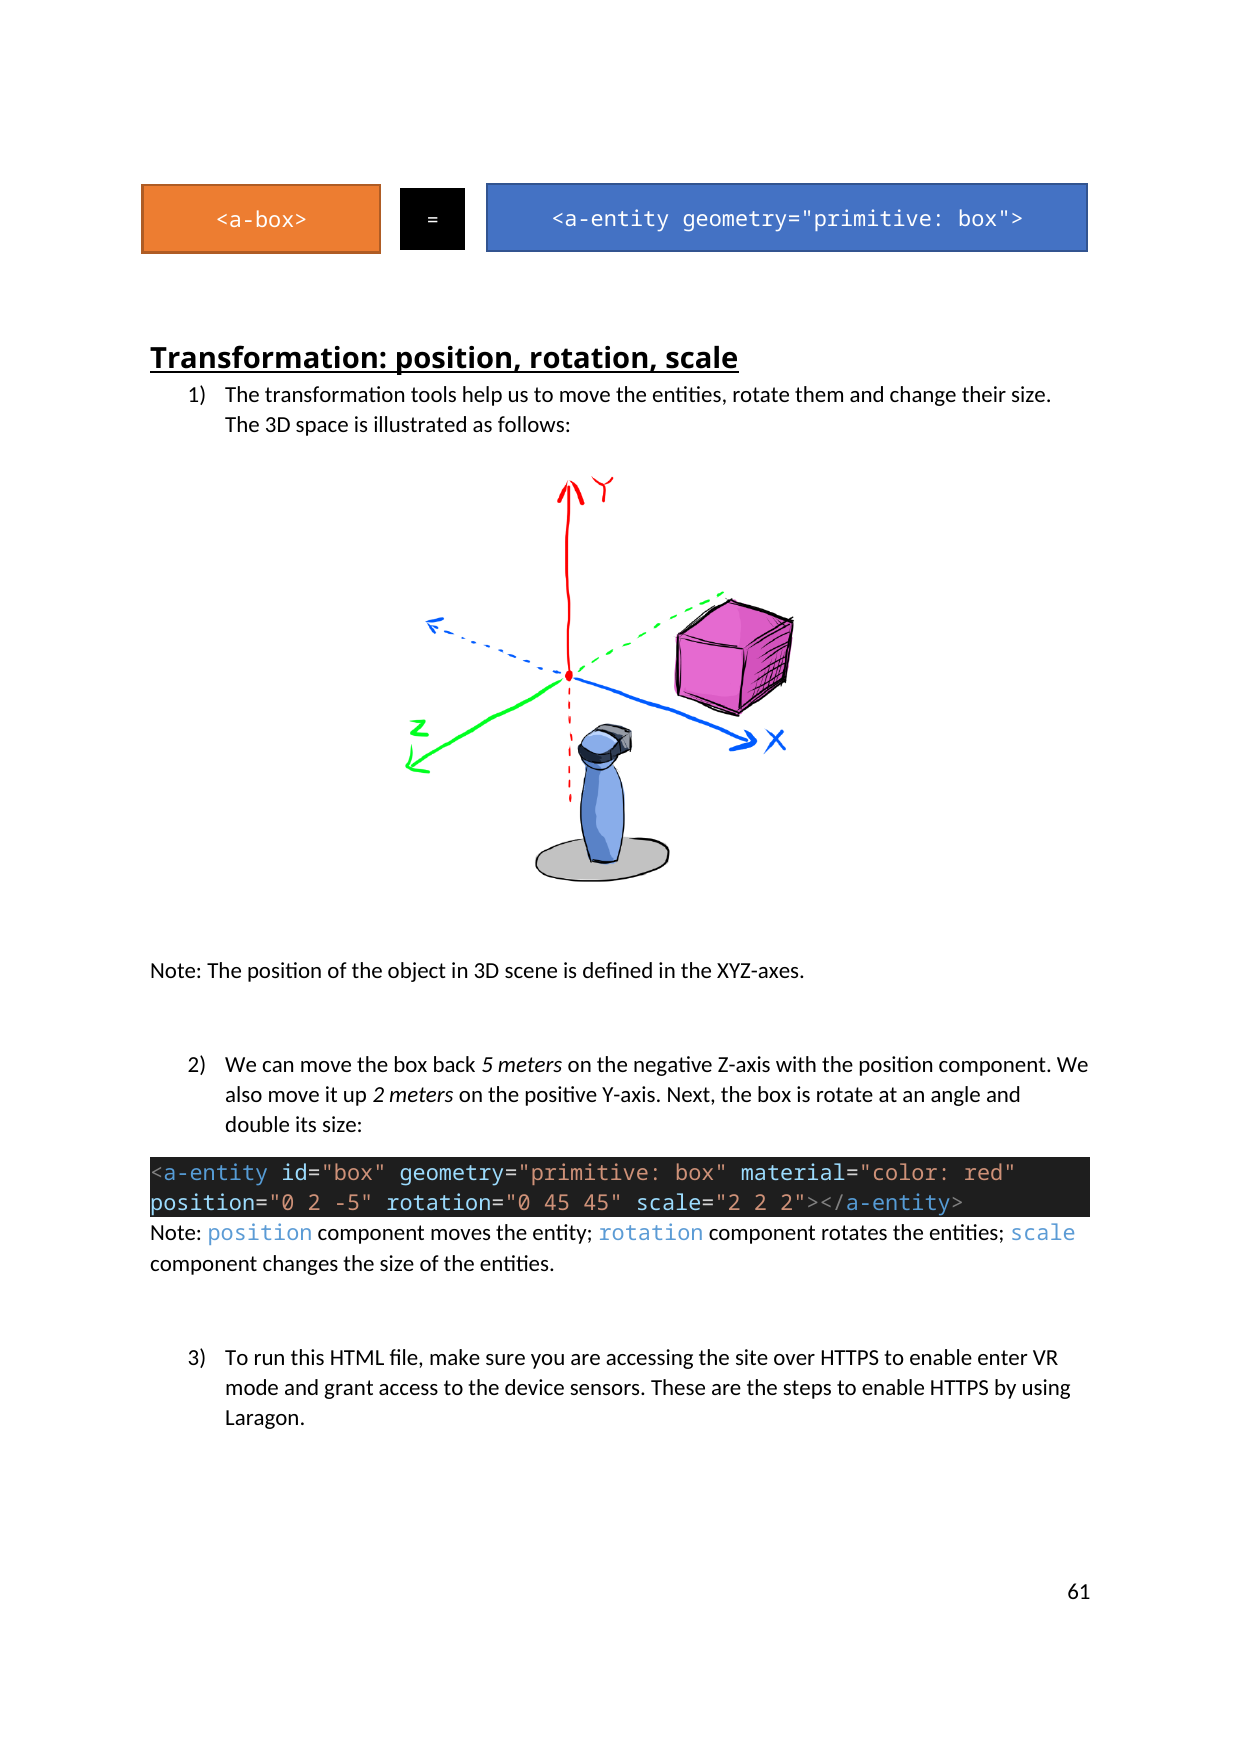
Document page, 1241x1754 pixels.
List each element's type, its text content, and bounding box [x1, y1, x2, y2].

list We can move the box back 5 meters on the negative Z-axis with the position component. We also move it up 2 meters on the positive Y-axis. Next, the box is rotate at an angle and double its size: [187, 1050, 1090, 1138]
text Note: position component moves the entity; rotation component rotates the entities; scale component changes the size of the entities. [150, 1217, 1090, 1277]
list The transformation tools help us to move the entities, rotate them and change their size. The 3D space is illustrated as follows: [187, 380, 1090, 438]
text Note: The position of the object in 3D scene is defined in the XYZ-axes. [150, 956, 1090, 984]
text <a-entity id="box" geometry="primitive: box" material="color: red" position="0 2 -5" rotation="0 45 45" scale="2 2 2"></a-entity> [150, 1157, 1090, 1217]
picture [380, 457, 861, 938]
subtitle Transformation: position, rotation, scale [150, 337, 1090, 377]
list To run this HTML file, make sure you are accessing the site over HTTPS to enable enter VR mode and grant access to the device sensors. These are the steps to enable HTTPS by using Laragon. [187, 1343, 1090, 1431]
